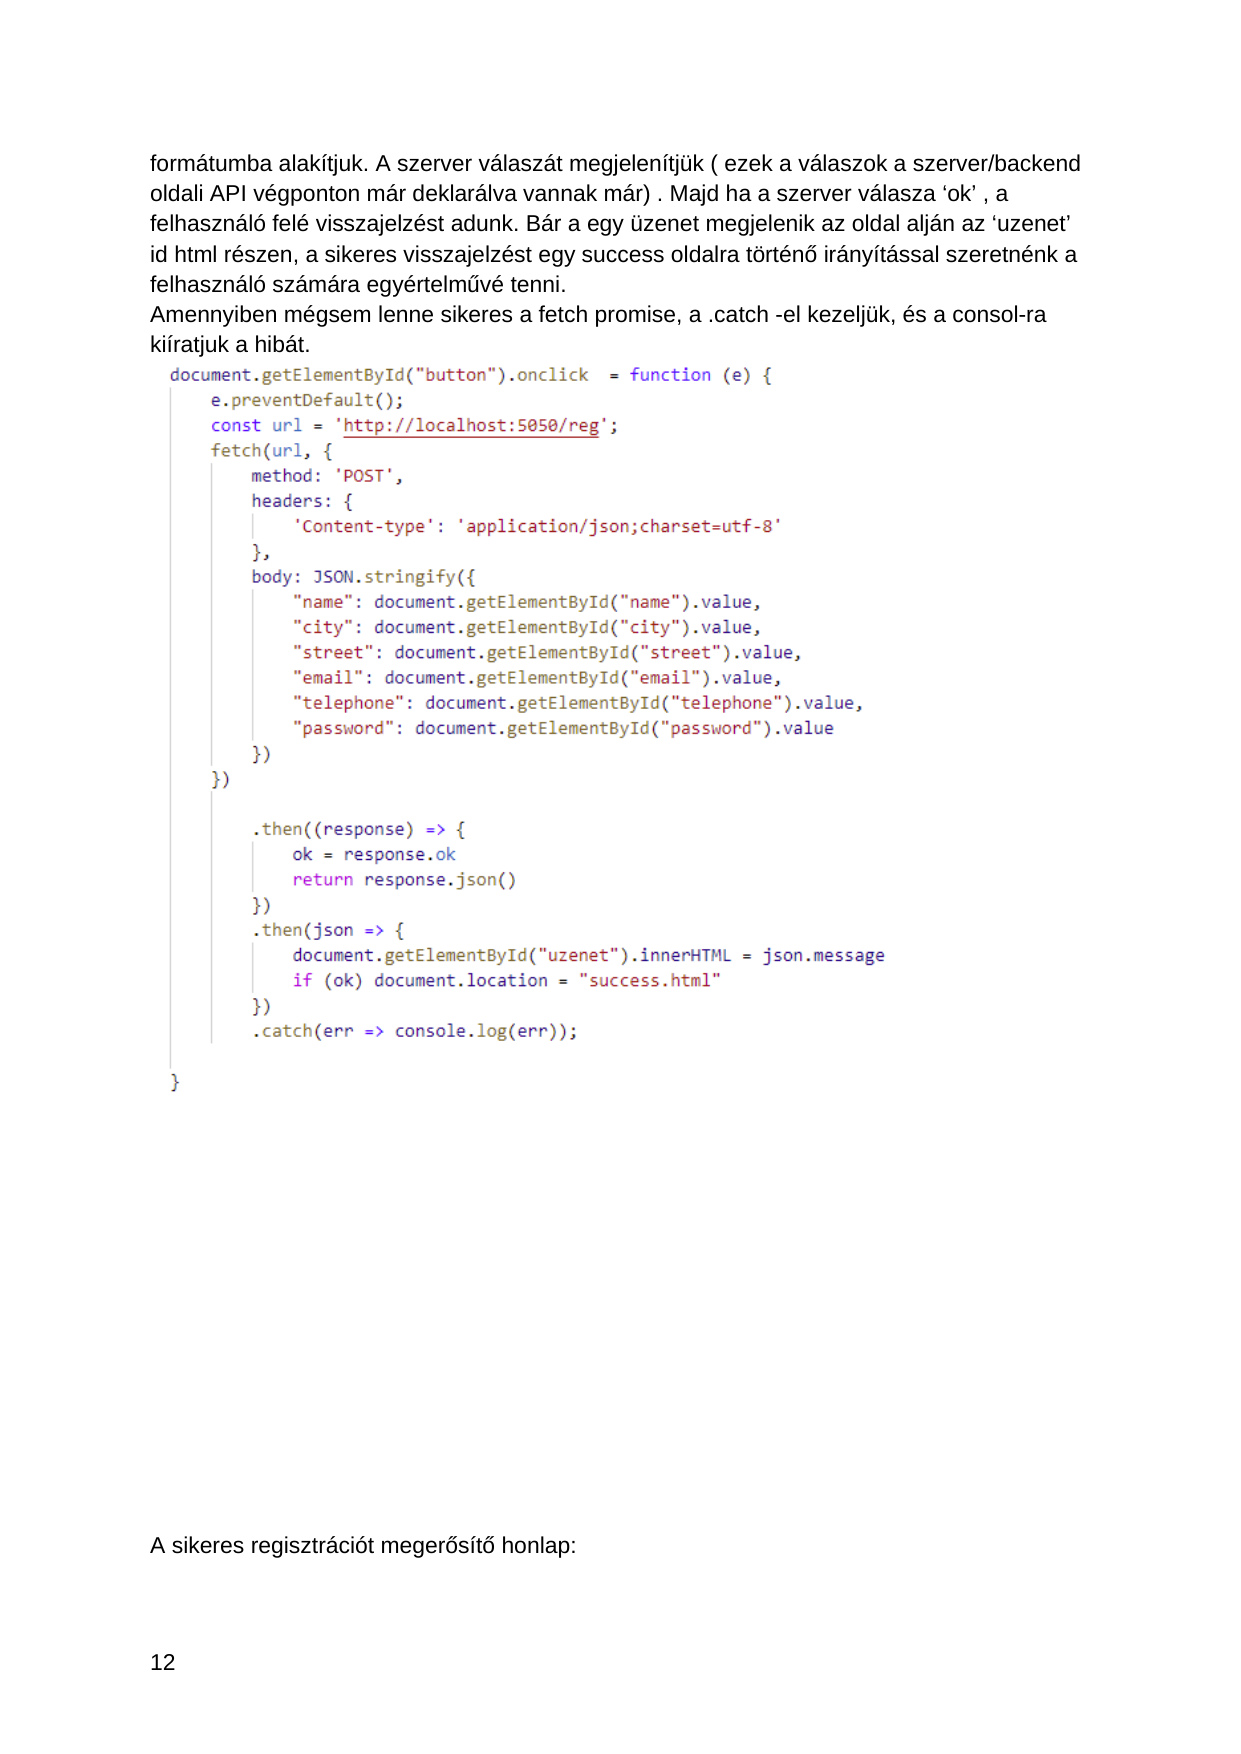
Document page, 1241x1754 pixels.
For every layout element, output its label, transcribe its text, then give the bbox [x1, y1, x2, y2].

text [150, 150, 1090, 358]
text A sikeres regisztrációt megerősítő honlap: [150, 1532, 1090, 1558]
picture [150, 361, 1091, 1106]
